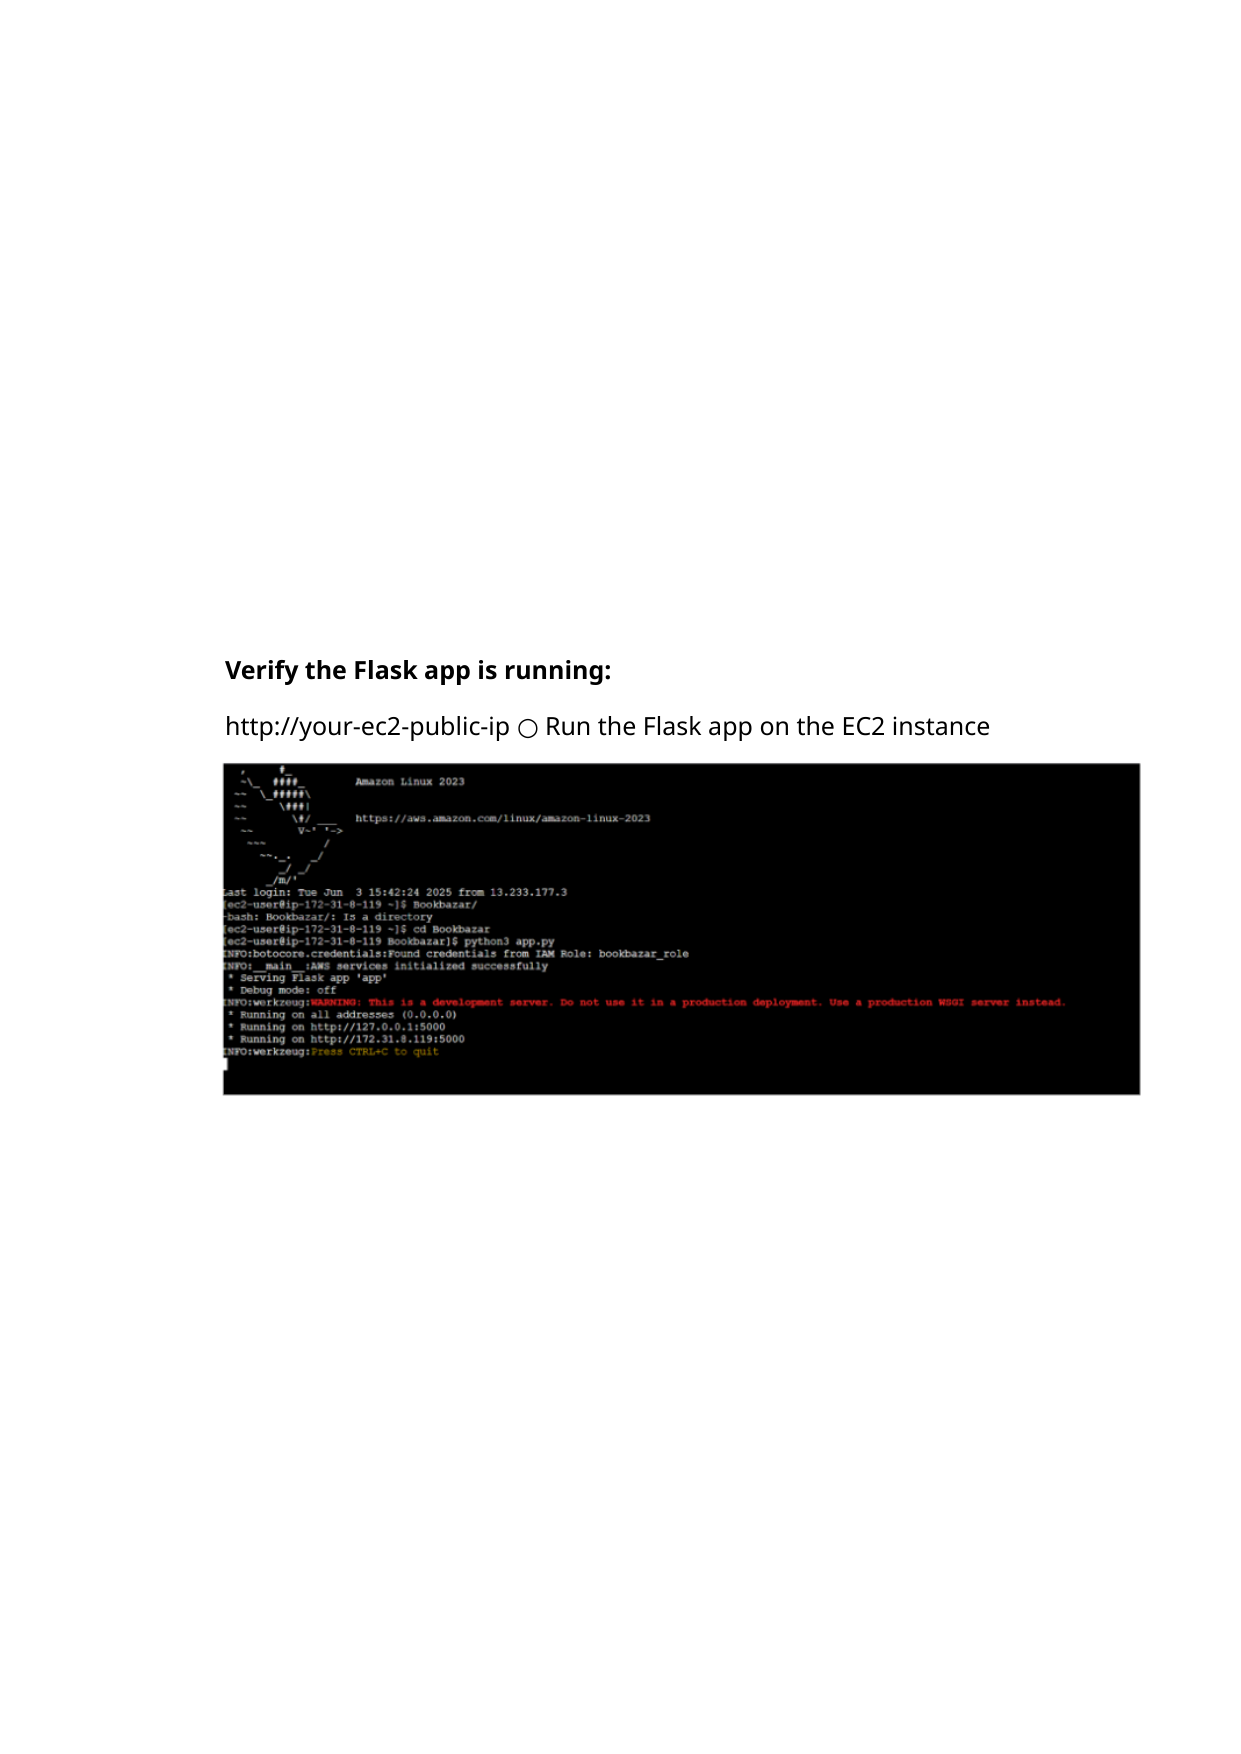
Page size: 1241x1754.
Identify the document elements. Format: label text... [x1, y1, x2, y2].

text http://your-ec2-public-ip ○ Run the Flask app on the EC2 instance [225, 708, 1090, 742]
text Verify the Flask app is running: [225, 652, 1090, 687]
picture [217, 749, 1158, 1099]
